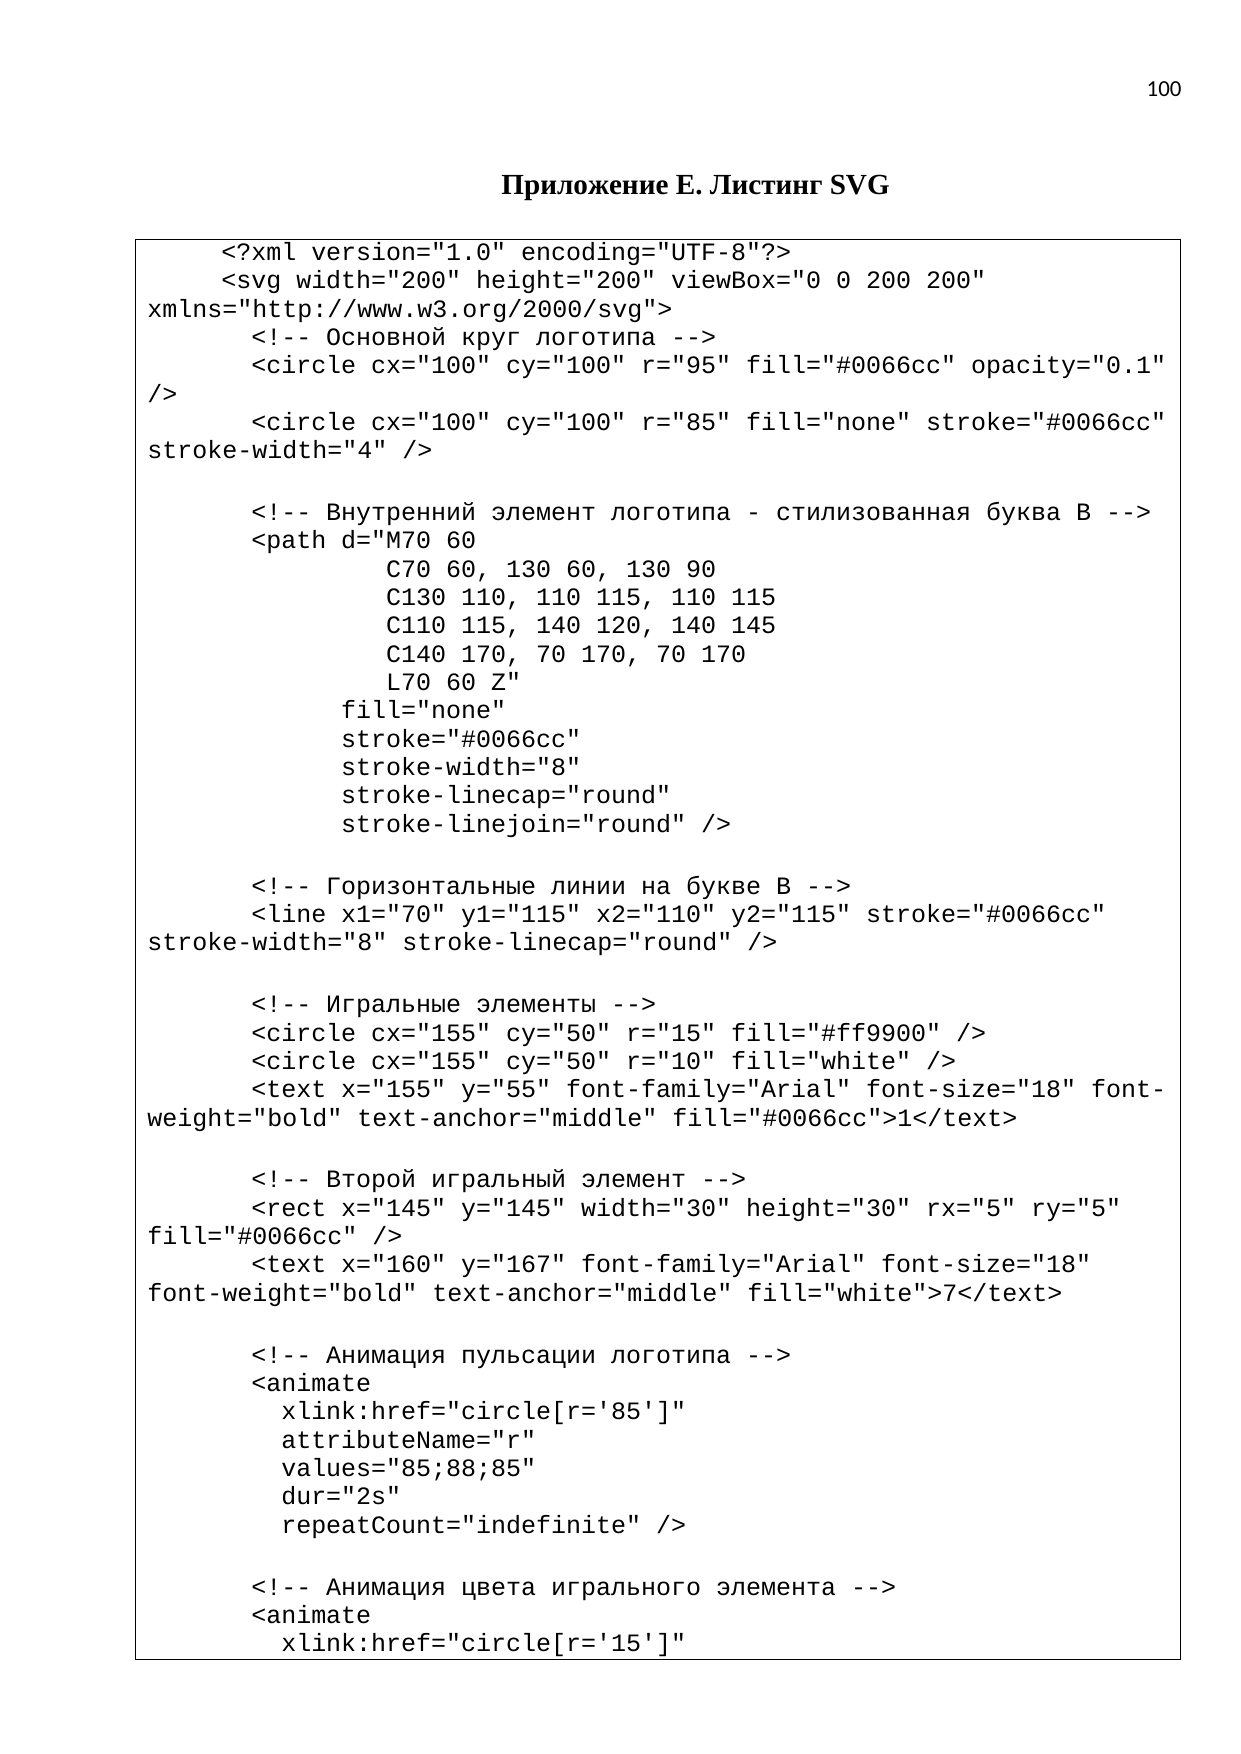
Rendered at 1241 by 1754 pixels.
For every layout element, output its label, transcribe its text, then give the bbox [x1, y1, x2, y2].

text Приложение Е. Листинг SVG [136, 167, 1181, 201]
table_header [136, 240, 1180, 1659]
